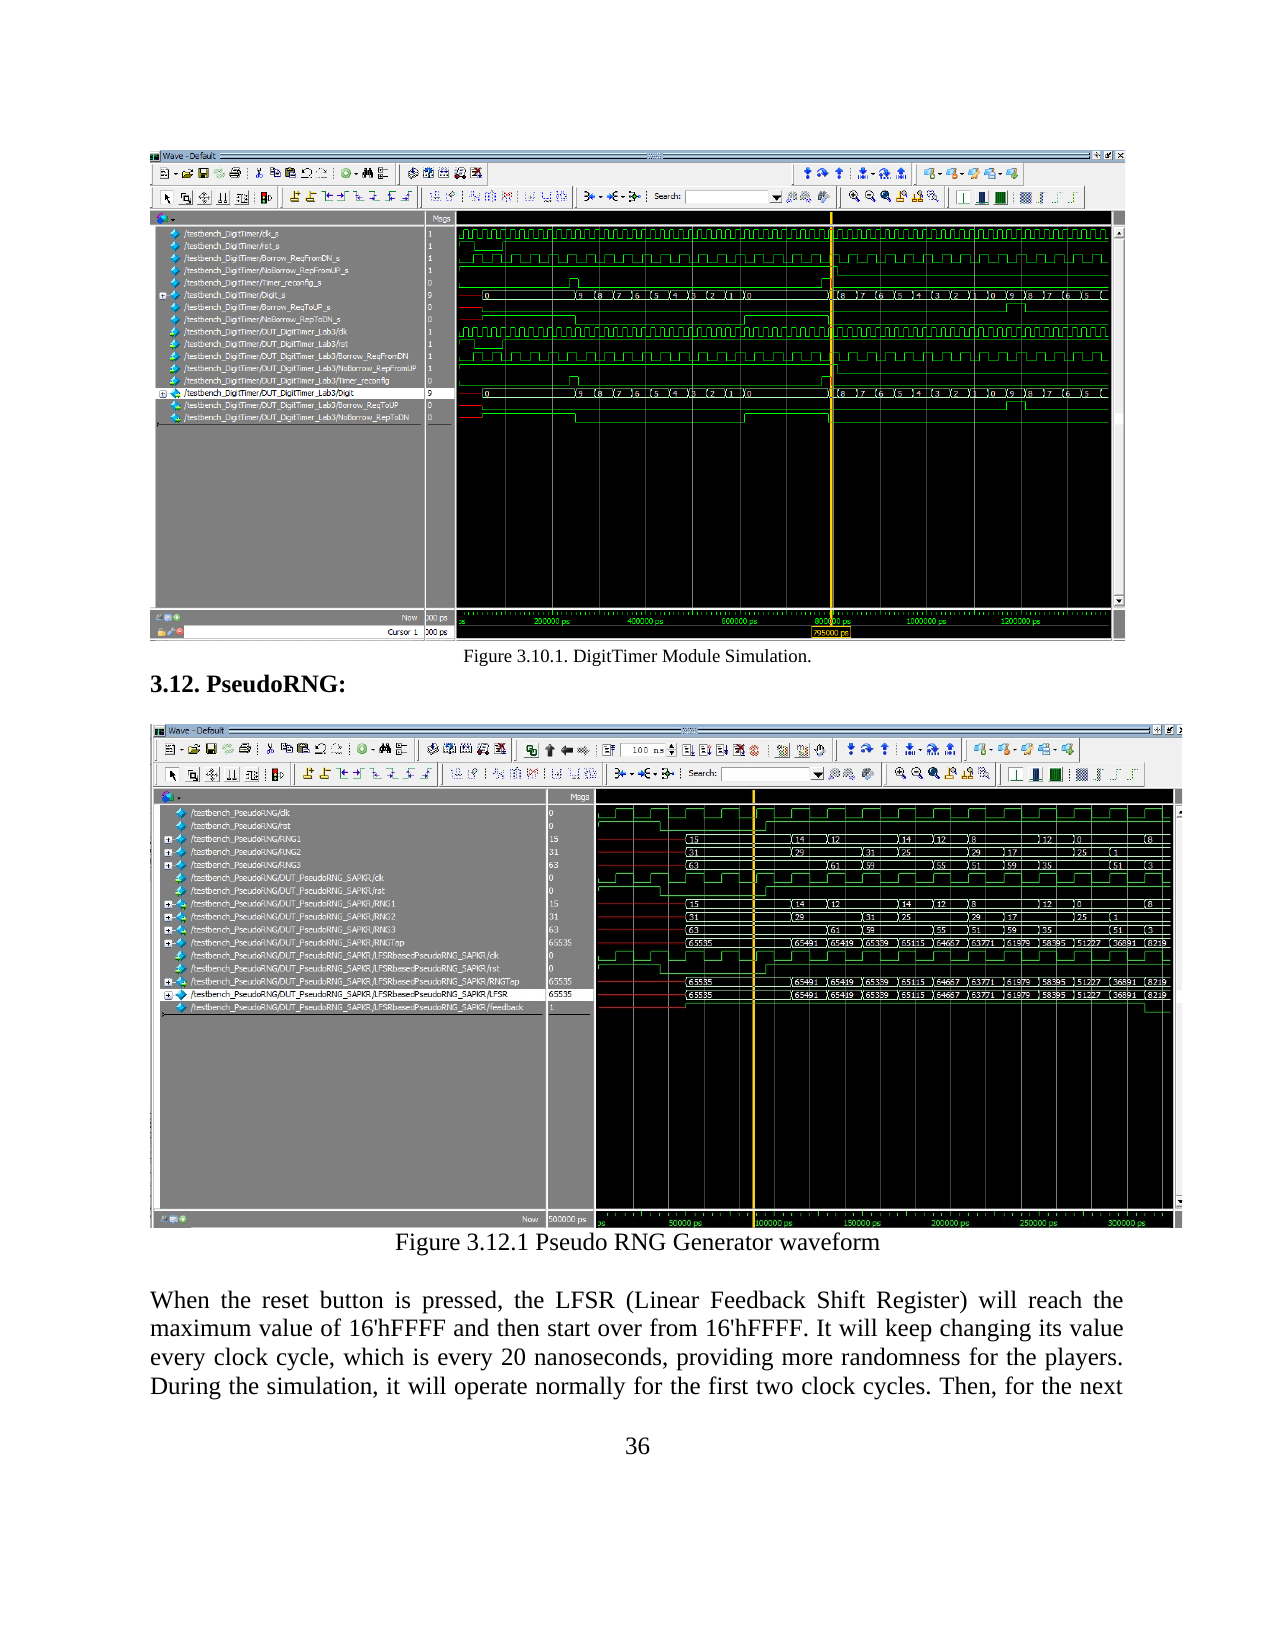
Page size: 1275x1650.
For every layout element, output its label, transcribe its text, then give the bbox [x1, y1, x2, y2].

picture [150, 724, 1183, 1228]
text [150, 1285, 1125, 1400]
text Figure 3.12.1 Pseudo RNG Generator waveform [150, 1228, 1125, 1256]
text Figure 3.10.1. DigitTimer Module Simulation. [150, 645, 1125, 666]
text 3.12. PseudoRNG: [150, 669, 1125, 698]
picture [150, 150, 1125, 641]
